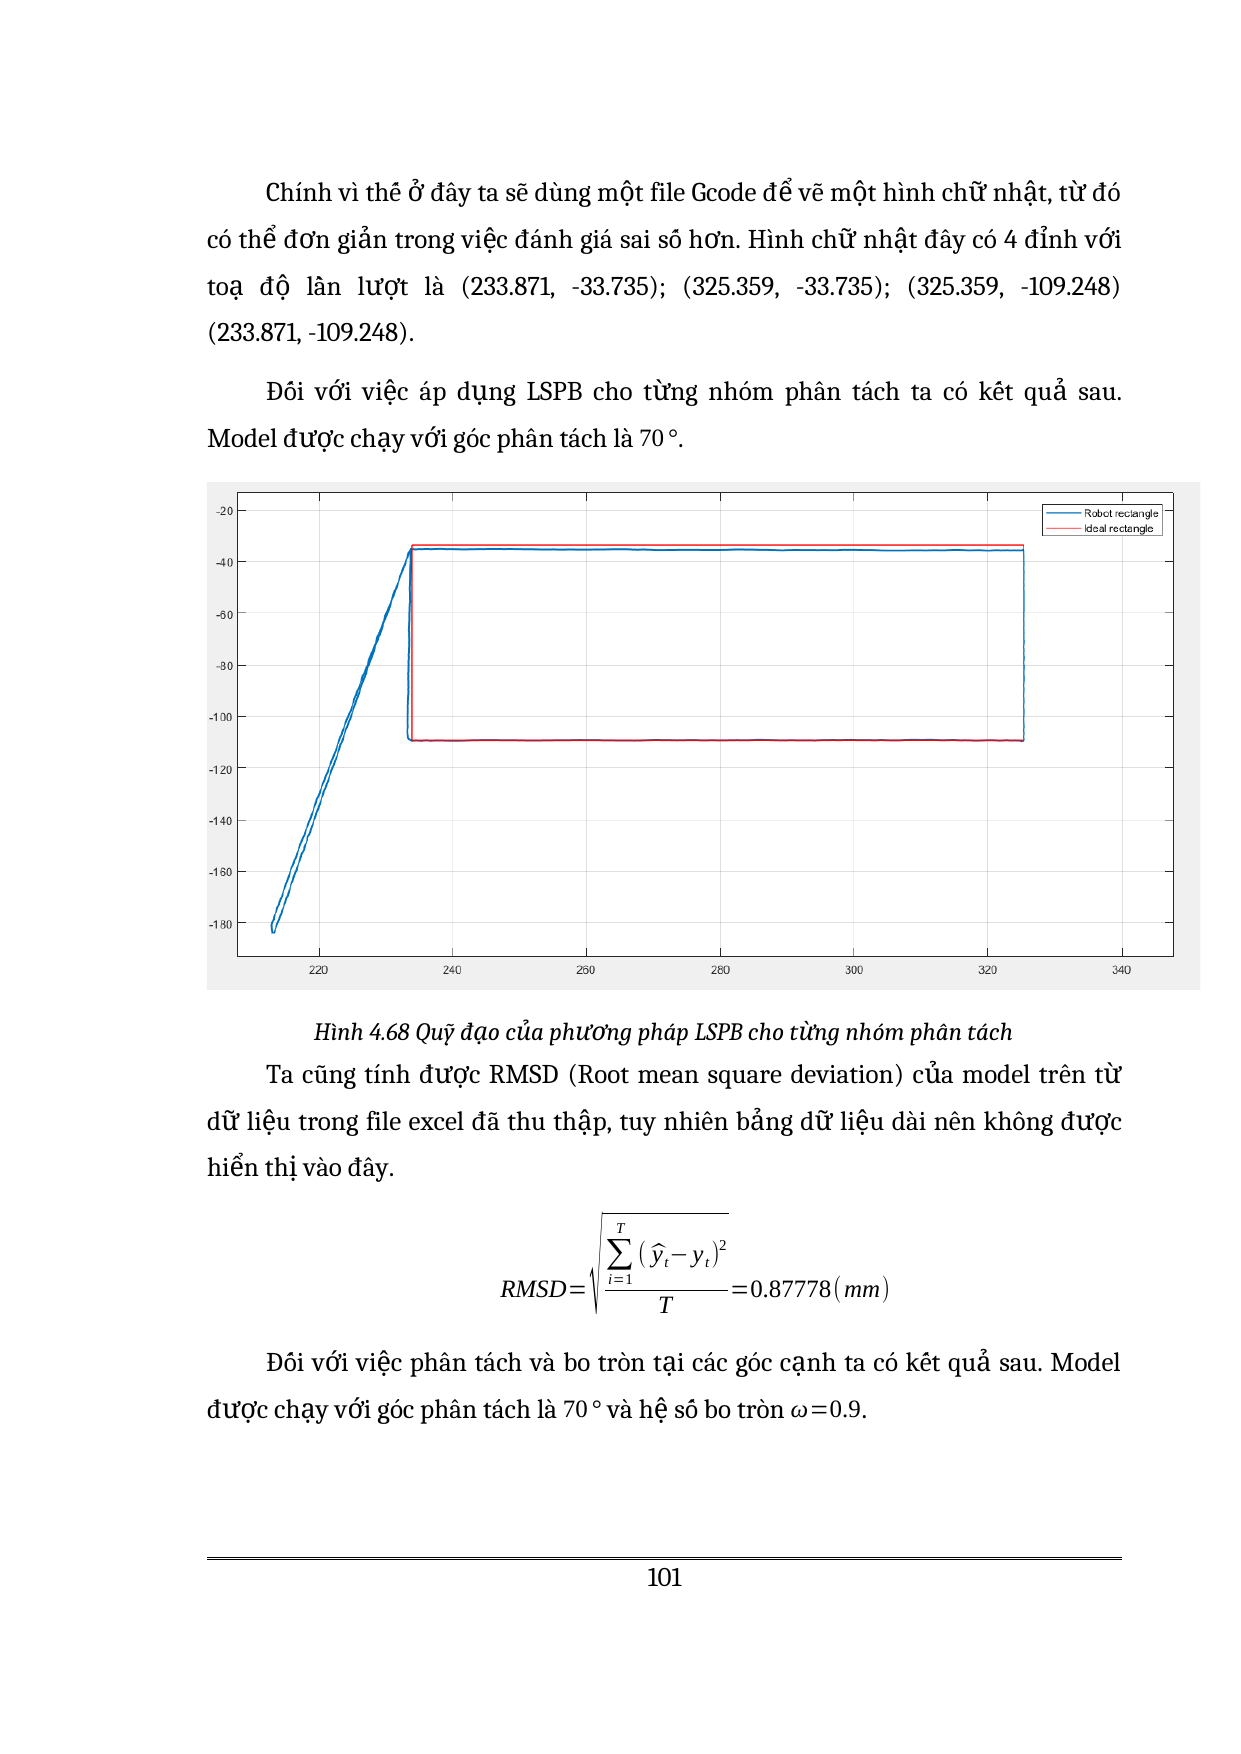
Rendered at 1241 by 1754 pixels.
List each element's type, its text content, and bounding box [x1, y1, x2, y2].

text Đối với việc áp dụng LSPB cho từng nhóm phân tách ta có kết quả sau. Model được chạy với góc phân tách là . [207, 376, 1122, 454]
text Đối với việc phân tách và bo tròn tại các góc cạnh ta có kết quả sau. Model được chạy với góc phân tách là và hệ số bo tròn . [207, 1347, 1122, 1425]
text Chính vì thế ở đây ta sẽ dùng một file Gcode để vẽ một hình chữ nhật, từ đó có thể đơn giản trong việc đánh giá sai số hơn. Hình chữ nhật đây có 4 đỉnh với toạ độ lần lượt là (233.871, -33.735); (325.359, -33.735); (325.359, -109.248) (233.871, -109.248). [207, 177, 1122, 348]
text Hình . Quỹ đạo của phương pháp LSPB cho từng nhóm phân tách [207, 1018, 1122, 1046]
picture [206, 482, 1201, 990]
text Ta cũng tính được RMSD (Root mean square deviation) của model trên từ dữ liệu trong file excel đã thu thập, tuy nhiên bảng dữ liệu dài nên không được hiển thị vào đây. [207, 1059, 1122, 1183]
